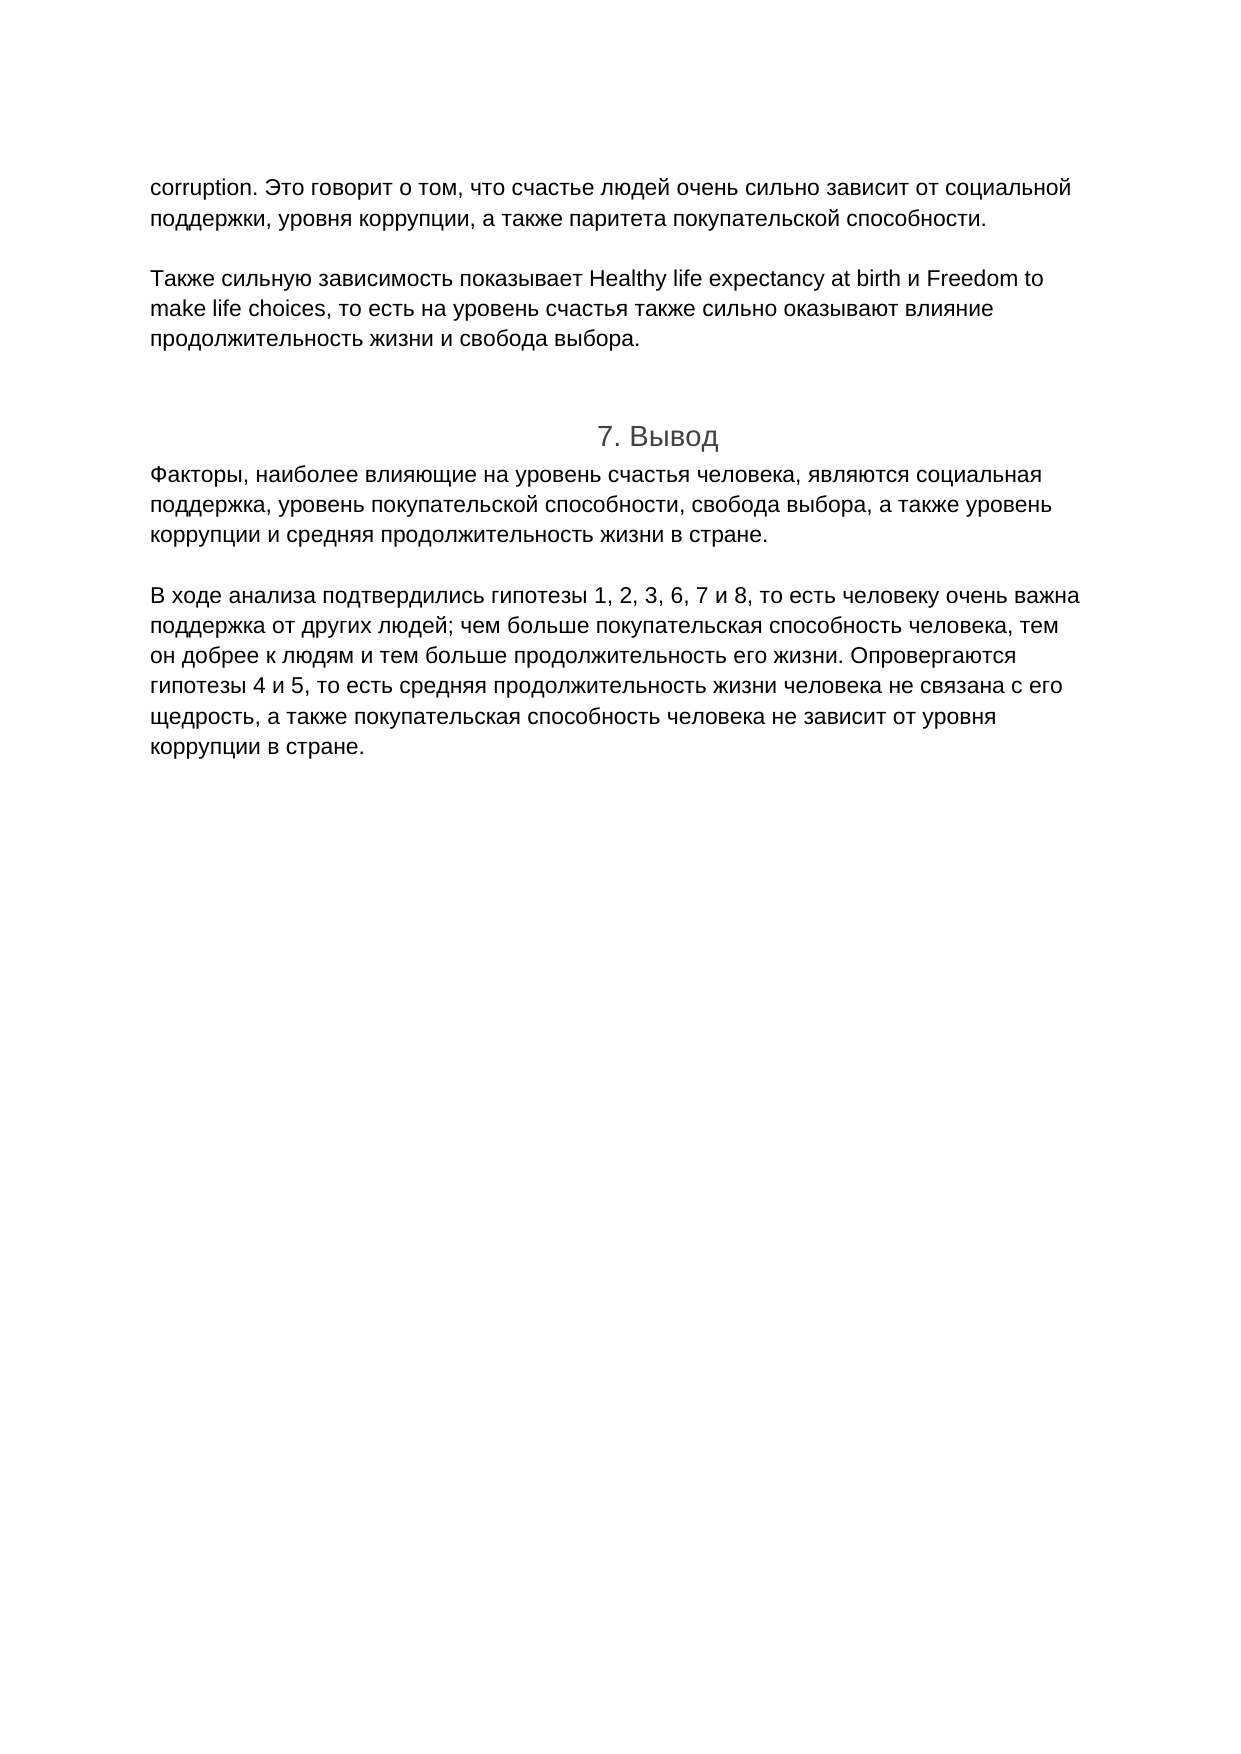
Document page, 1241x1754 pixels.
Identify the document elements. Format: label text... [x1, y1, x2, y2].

text Также сильную зависимость показывает Healthy life expectancy at birth и Freedom to make life choices, то есть на уровень счастья также сильно оказывают влияние продолжительность жизни и свобода выбора. [150, 265, 1090, 352]
text В ходе анализа подтвердились гипотезы 1, 2, 3, 6, 7 и 8, то есть человеку очень важна поддержка от других людей; чем больше покупательская способность человека, тем он добрее к людям и тем больше продолжительность его жизни. Опровергаются гипотезы 4 и 5, то есть средняя продолжительность жизни человека не связана с его щедрость, а также покупательская способность человека не зависит от уровня коррупции в стране. [150, 582, 1090, 759]
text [150, 174, 1090, 231]
text Факторы, наиболее влияющие на уровень счастья человека, являются социальная поддержка, уровень покупательской способности, свобода выбора, а также уровень коррупции и средняя продолжительность жизни в стране. [150, 461, 1090, 548]
subtitle 7. Вывод [225, 419, 1090, 453]
